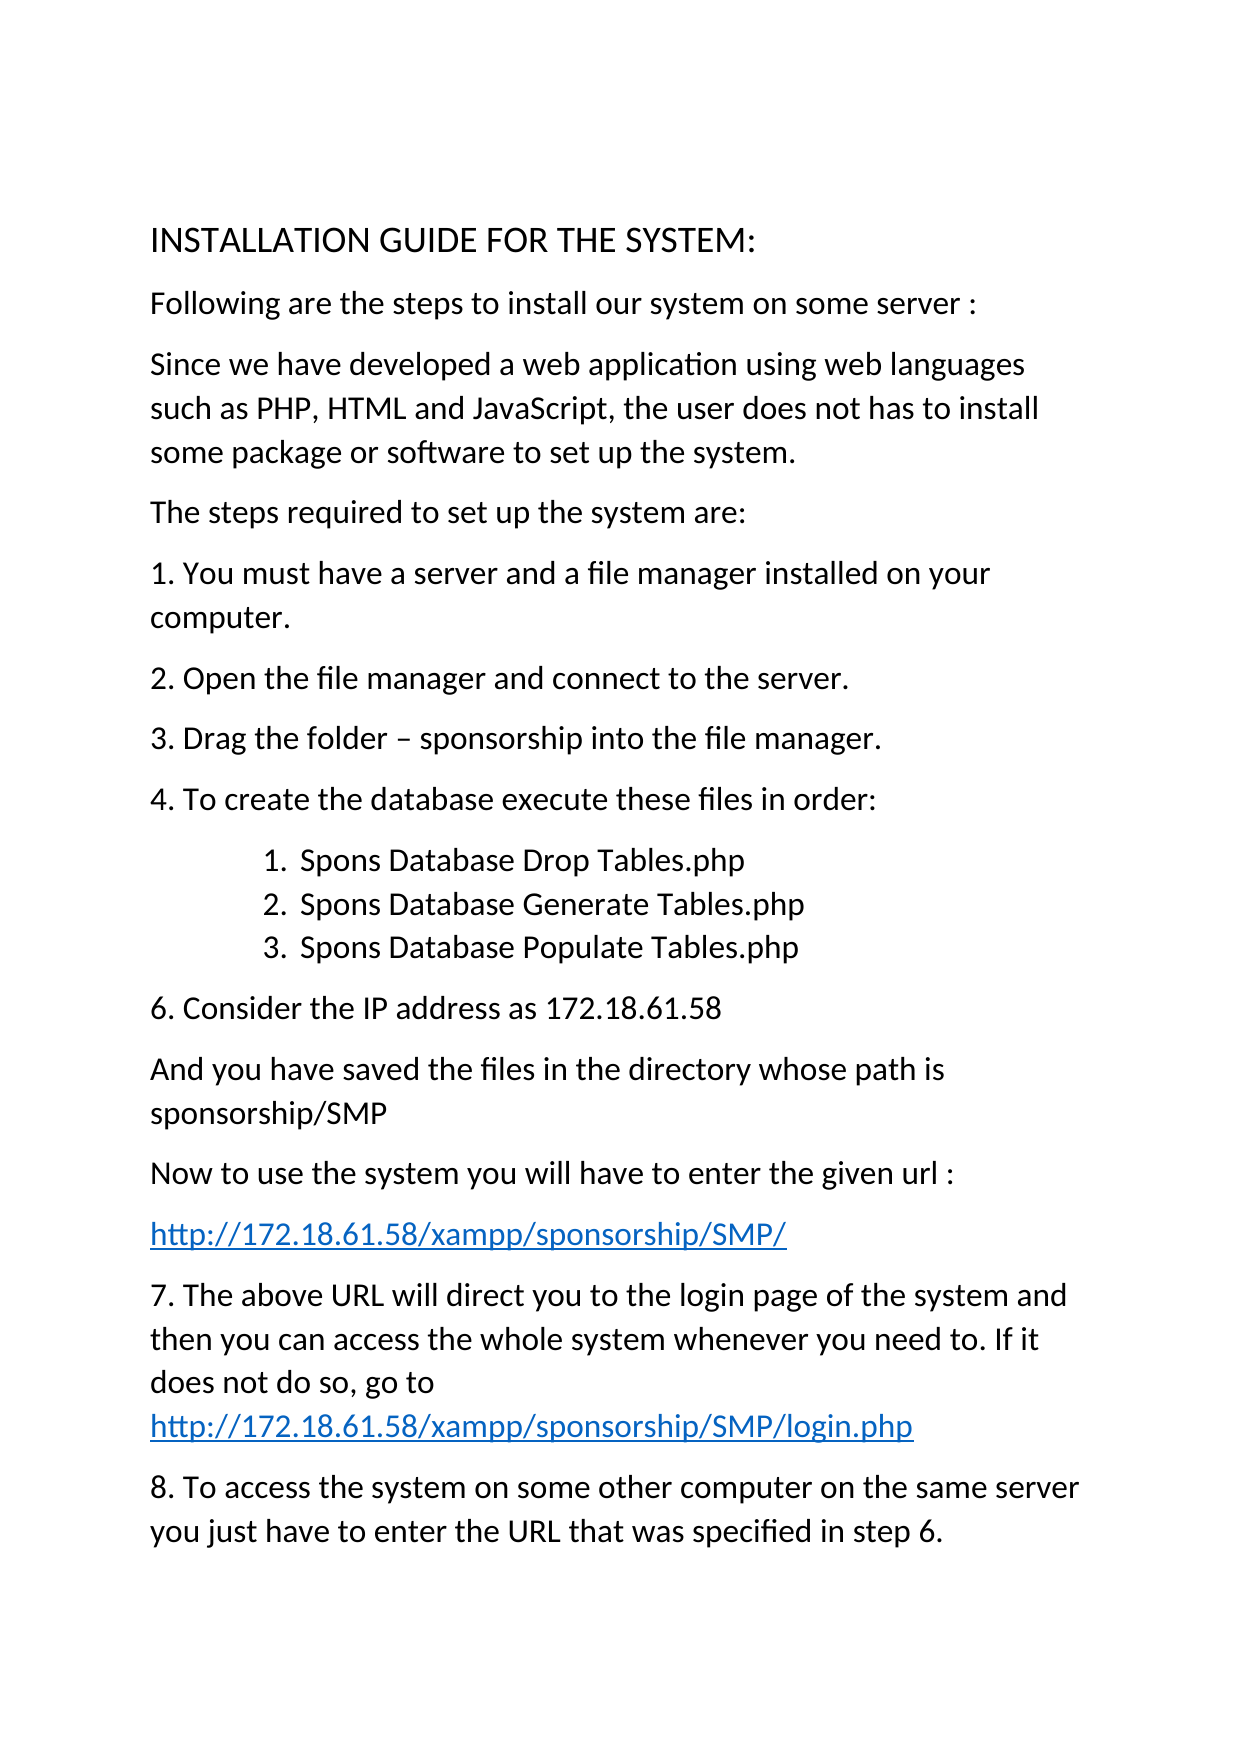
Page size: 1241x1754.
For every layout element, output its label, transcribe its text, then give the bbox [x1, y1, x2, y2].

text 8. To access the system on some other computer on the same server you just have to enter the URL that was specified in step 6. [150, 1466, 1090, 1551]
text 1. You must have a server and a file manager installed on your computer. [150, 552, 1090, 637]
text 4. To create the database execute these files in order: [150, 778, 1090, 819]
text 2. Open the file manager and connect to the server. [150, 657, 1090, 697]
text Now to use the system you will have to enter the given url : [150, 1152, 1090, 1193]
list Spons Database Generate Tables.php [262, 882, 1090, 923]
text 3. Drag the folder – sponsorship into the file manager. [150, 717, 1090, 758]
list Spons Database Drop Tables.php [262, 838, 1090, 879]
list Spons Database Populate Tables.php [262, 926, 1090, 967]
text Following are the steps to install our system on some server : [150, 282, 1090, 323]
text 7. The above URL will direct you to the login page of the system and then you can access the whole system whenever you need to. If it does not do so, go to http://172.18.61.58/xampp/sponsorship/SMP/login.php [150, 1273, 1090, 1446]
text Since we have developed a web application using web languages such as PHP, HTML and JavaScript, the user does not has to install some package or software to set up the system. [150, 343, 1090, 472]
text 6. Consider the IP address as 172.18.61.58 [150, 987, 1090, 1028]
text And you have saved the files in the directory whose path is sponsorship/SMP [150, 1048, 1090, 1132]
text The steps required to set up the system are: [150, 491, 1090, 532]
text http://172.18.61.58/xampp/sponsorship/SMP/ [150, 1213, 1090, 1254]
text INSTALLATION GUIDE FOR THE SYSTEM: [150, 216, 1090, 262]
